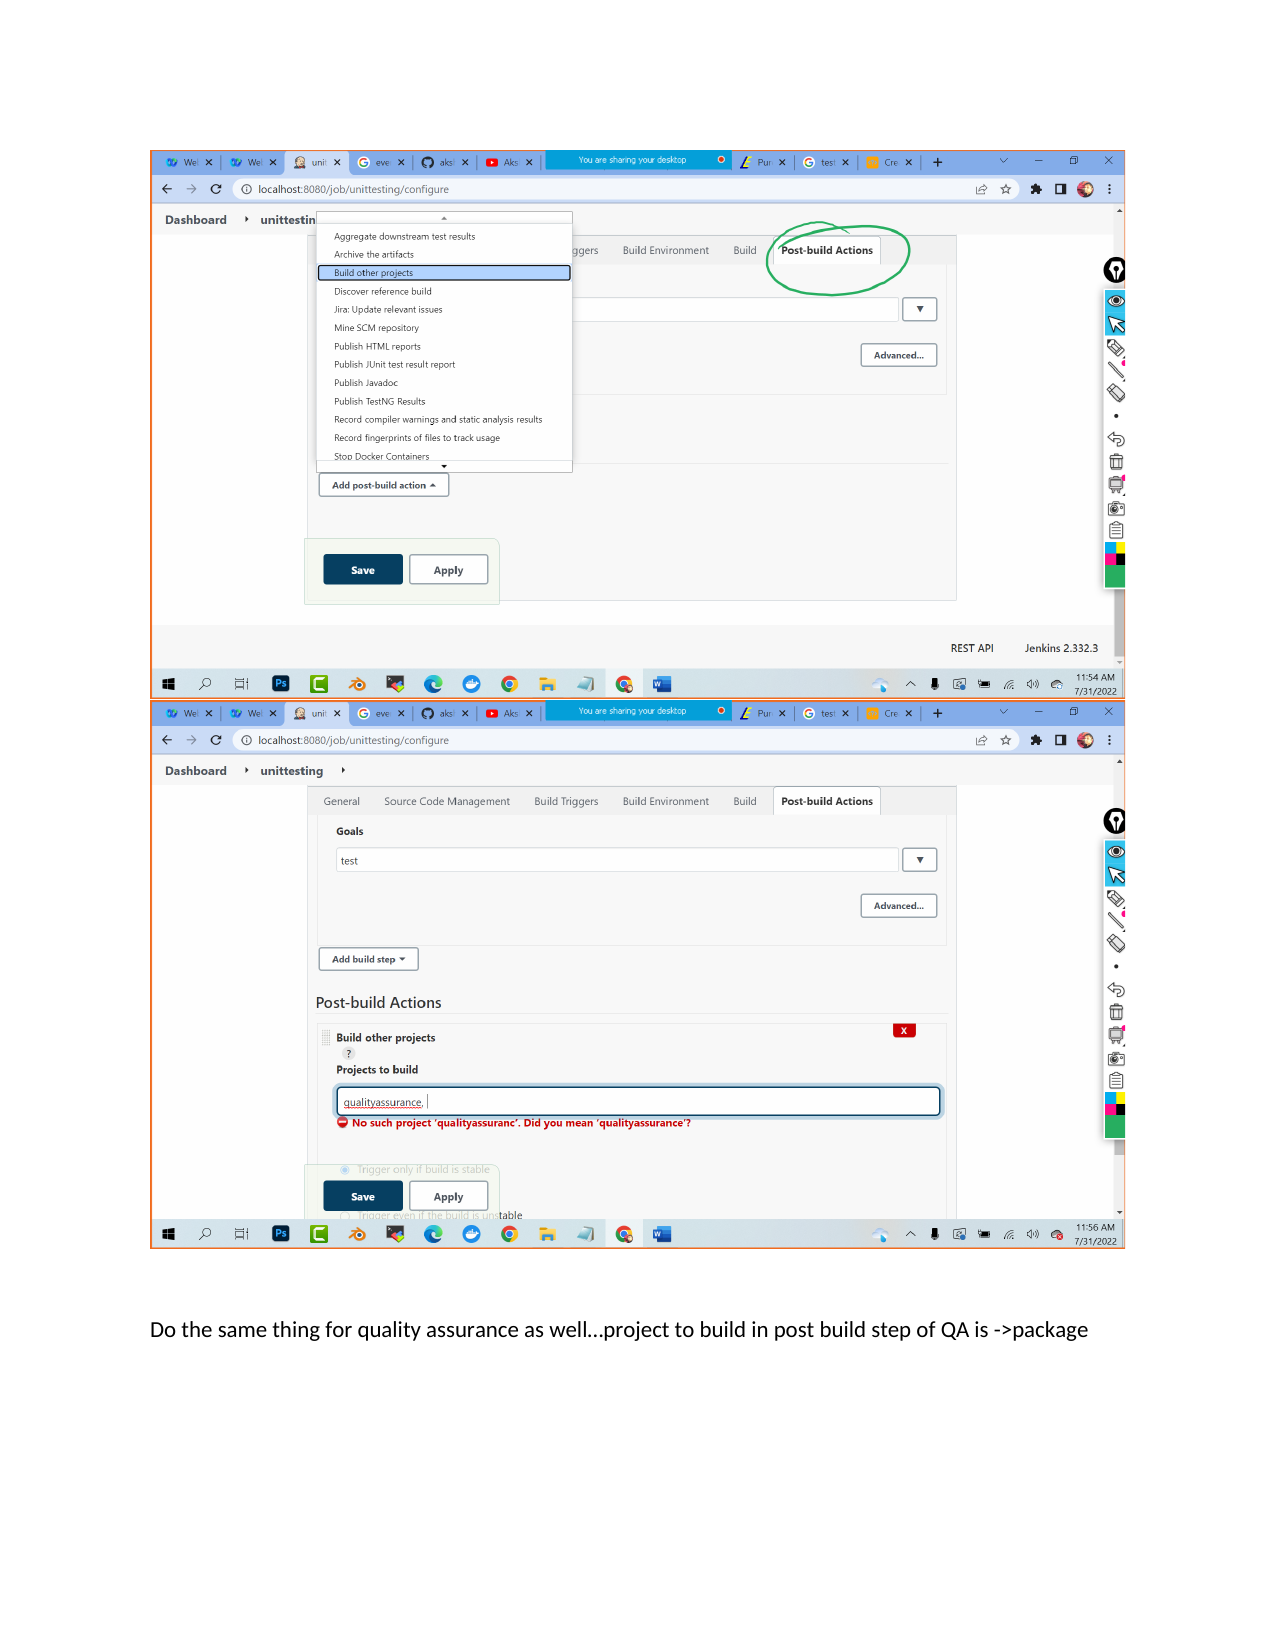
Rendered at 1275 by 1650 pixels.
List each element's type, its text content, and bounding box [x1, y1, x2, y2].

picture [150, 150, 1125, 699]
picture [150, 700, 1125, 1249]
text Do the same thing for quality assurance as well…project to build in post build step of QA is ->package [150, 1315, 1125, 1373]
